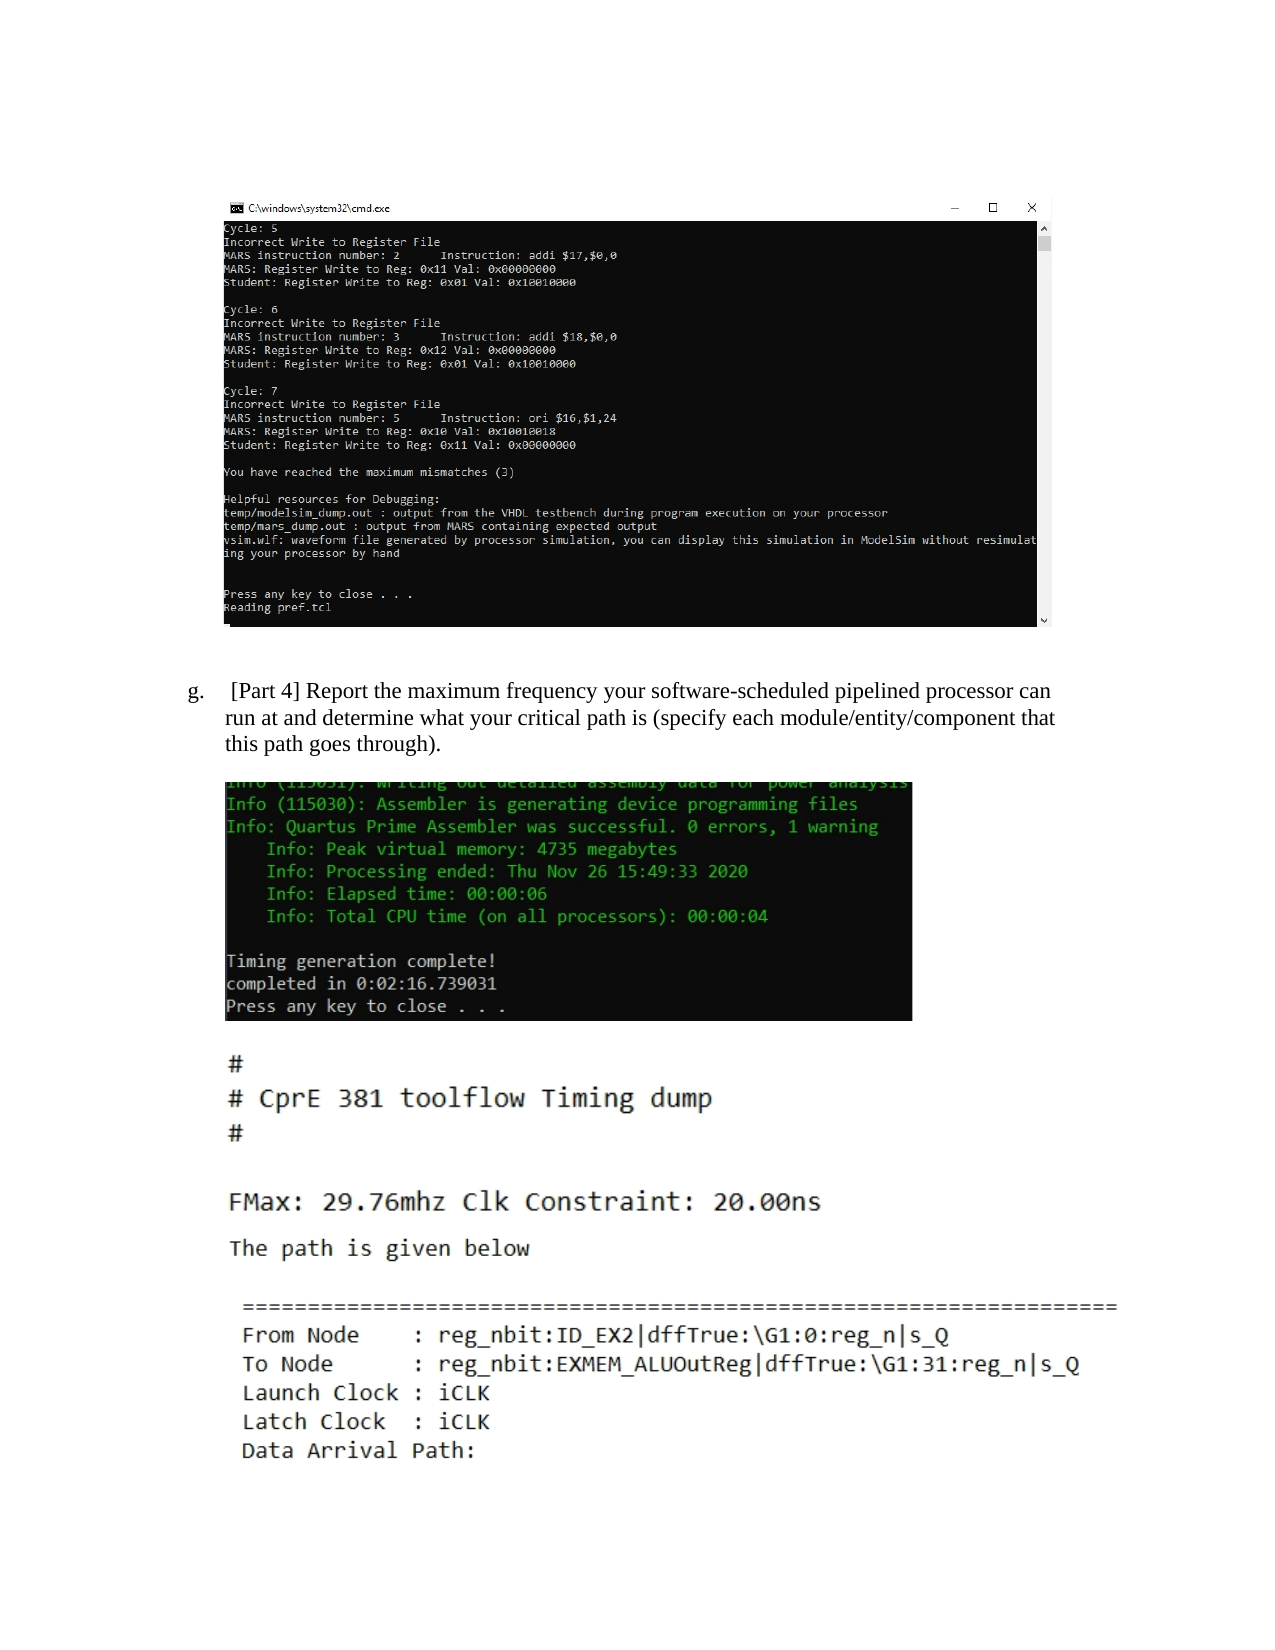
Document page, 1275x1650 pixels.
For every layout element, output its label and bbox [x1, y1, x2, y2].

picture [225, 1046, 1125, 1466]
picture [225, 782, 913, 1021]
list [187, 677, 1087, 1492]
picture [223, 197, 1052, 627]
